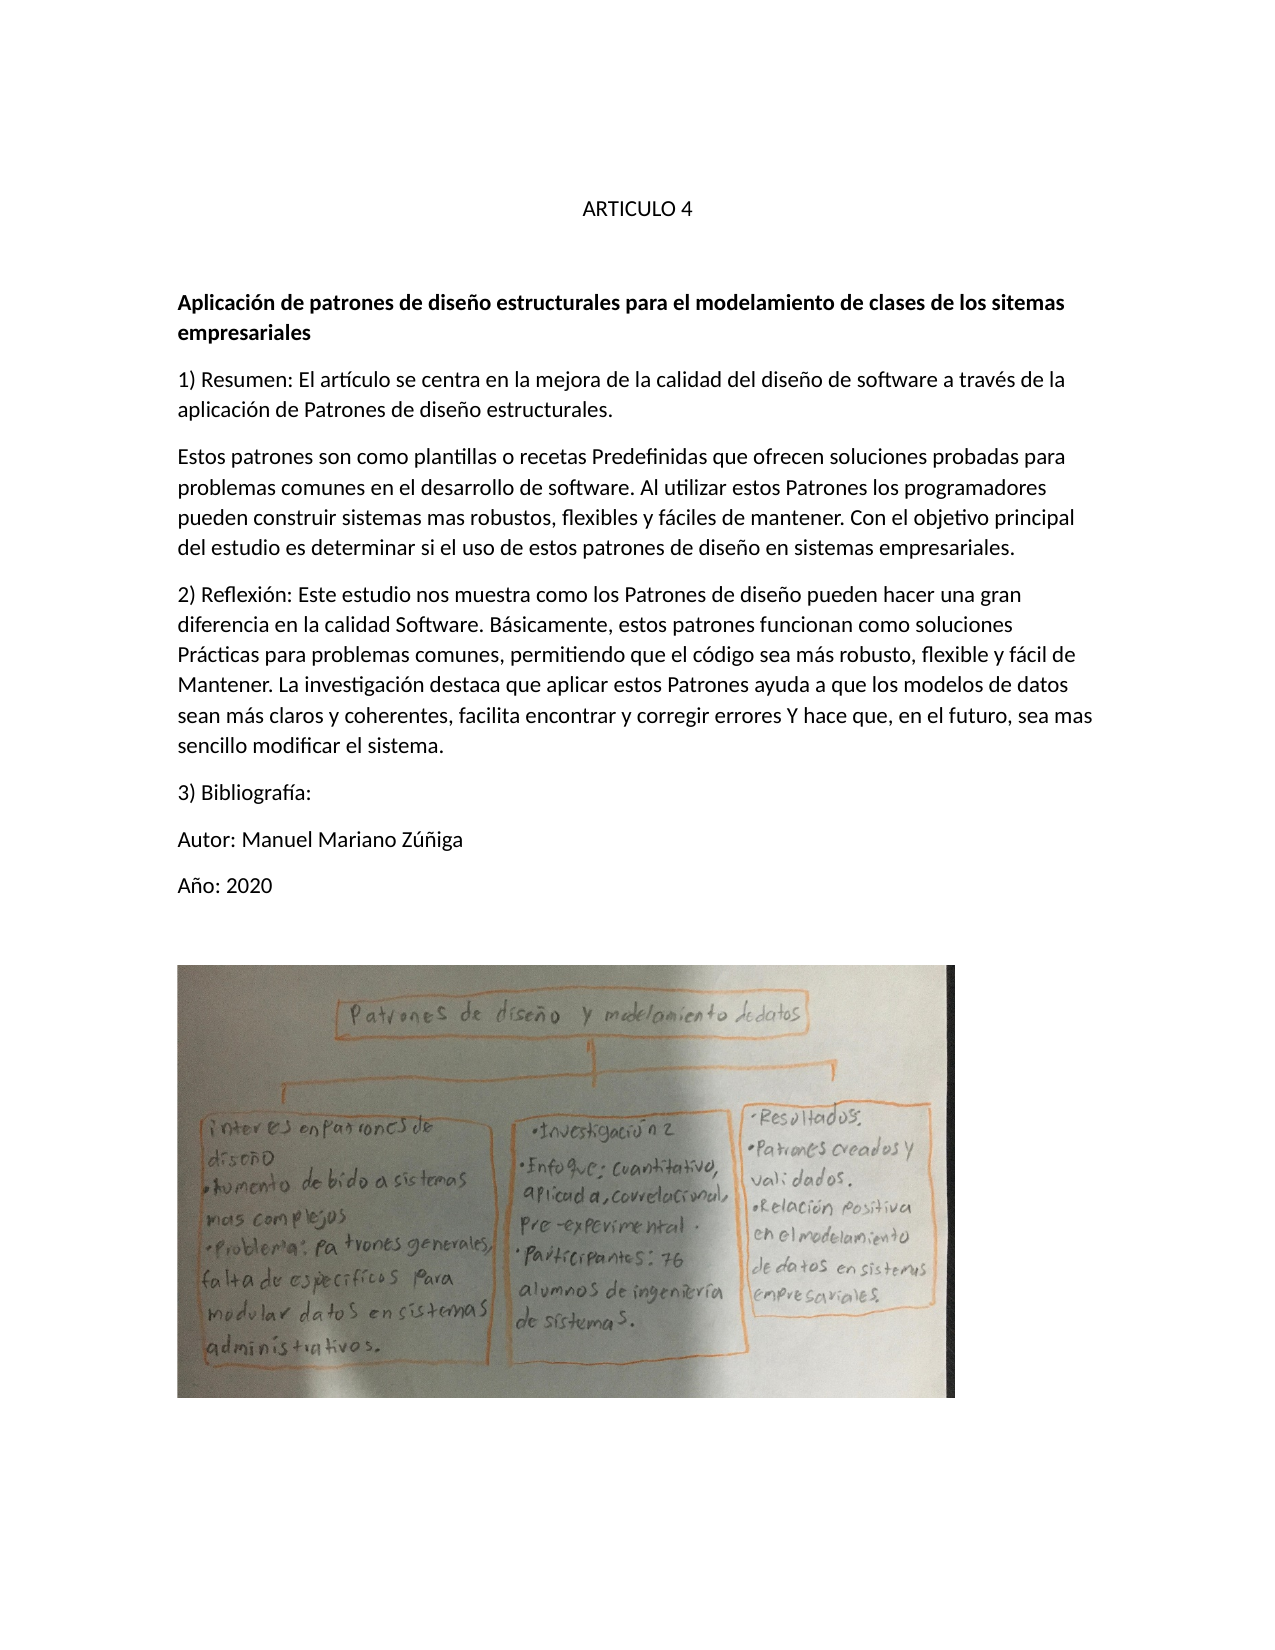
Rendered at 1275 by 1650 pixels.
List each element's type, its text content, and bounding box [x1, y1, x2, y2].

text Estos patrones son como plantillas o recetas Predefinidas que ofrecen soluciones probadas para problemas comunes en el desarrollo de software. Al utilizar estos Patrones los programadores pueden construir sistemas mas robustos, flexibles y fáciles de mantener. Con el objetivo principal del estudio es determinar si el uso de estos patrones de diseño en sistemas empresariales. [177, 442, 1098, 561]
text 3) Bibliografía: [177, 778, 1098, 806]
text 2) Reflexión: Este estudio nos muestra como los Patrones de diseño pueden hacer una gran diferencia en la calidad Software. Básicamente, estos patrones funcionan como soluciones Prácticas para problemas comunes, permitiendo que el código sea más robusto, flexible y fácil de Mantener. La investigación destaca que aplicar estos Patrones ayuda a que los modelos de datos sean más claros y coherentes, facilita encontrar y corregir errores Y hace que, en el futuro, sea mas sencillo modificar el sistema. [177, 580, 1098, 759]
text Año: 2020 [177, 872, 1098, 899]
text ARTICULO 4 [177, 194, 1098, 222]
text 1) Resumen: El artículo se centra en la mejora de la calidad del diseño de software a través de la aplicación de Patrones de diseño estructurales. [177, 365, 1098, 423]
picture [177, 965, 955, 1398]
text Aplicación de patrones de diseño estructurales para el modelamiento de clases de los sitemas empresariales [177, 288, 1098, 346]
text Autor: Manuel Mariano Zúñiga [177, 825, 1098, 853]
